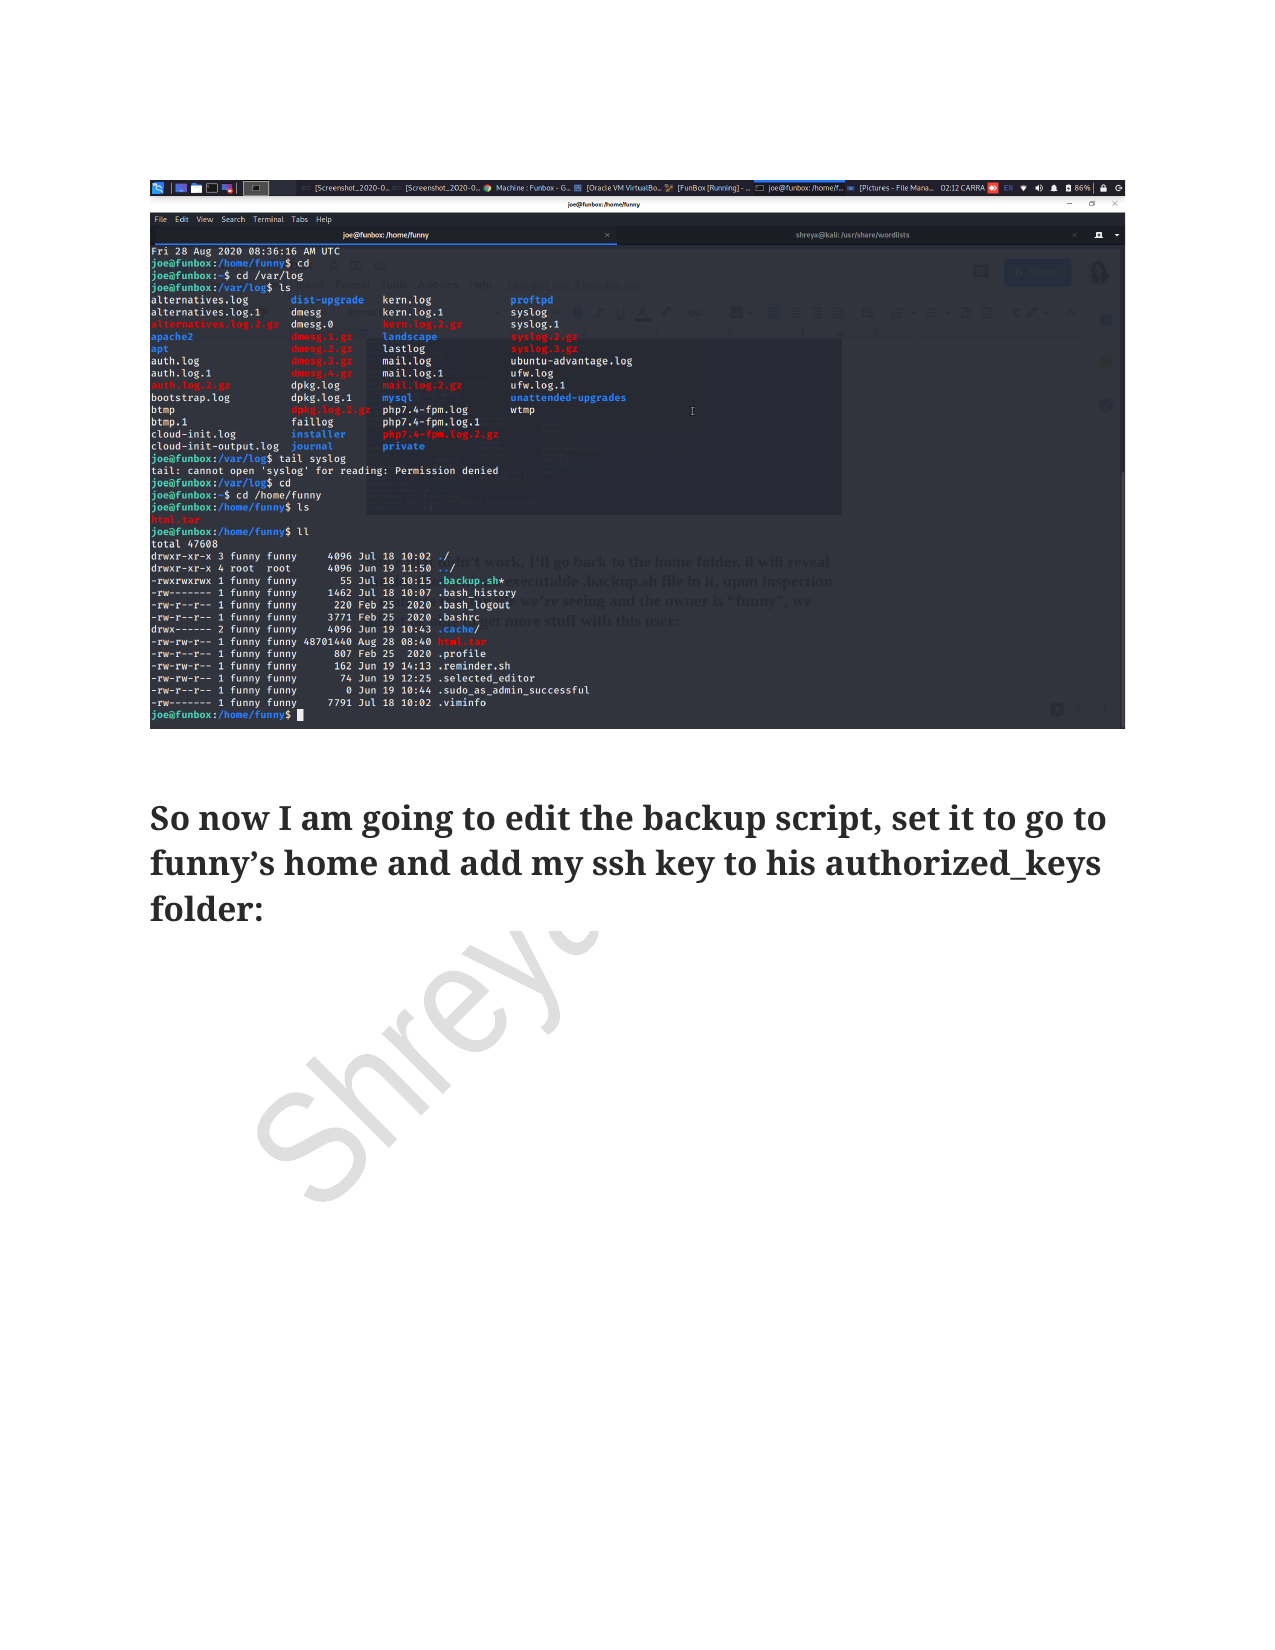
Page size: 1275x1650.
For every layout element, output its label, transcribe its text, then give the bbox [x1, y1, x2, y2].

text So now I am going to edit the backup script, set it to go to funny’s home and add my ssh key to his authorized_keys folder: [264, 795, 1125, 931]
picture [150, 180, 1125, 729]
